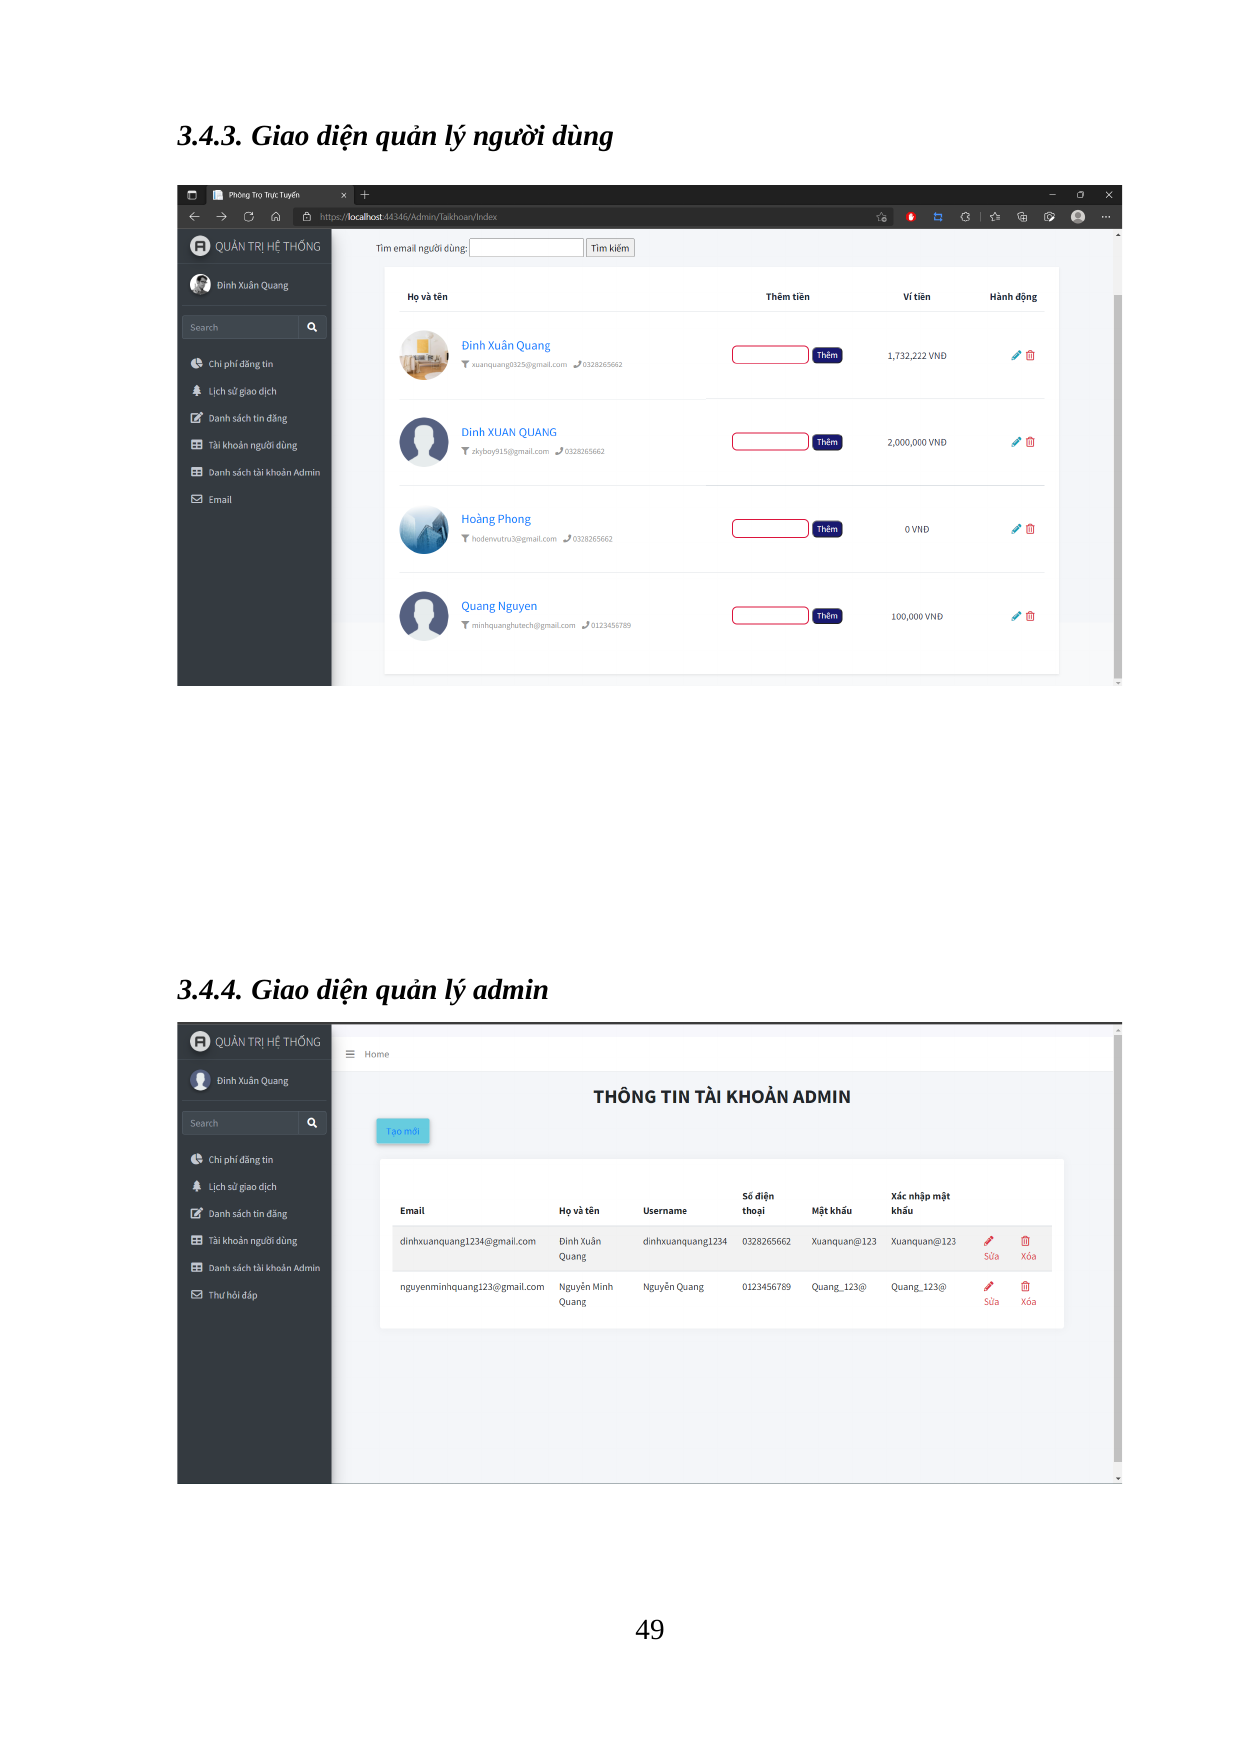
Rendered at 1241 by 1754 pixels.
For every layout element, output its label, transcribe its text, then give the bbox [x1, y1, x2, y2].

list Giao diện quản lý admin [177, 972, 1122, 1006]
picture [177, 1022, 1123, 1484]
list Giao diện quản lý người dùng [177, 118, 1122, 152]
picture [177, 185, 1123, 686]
